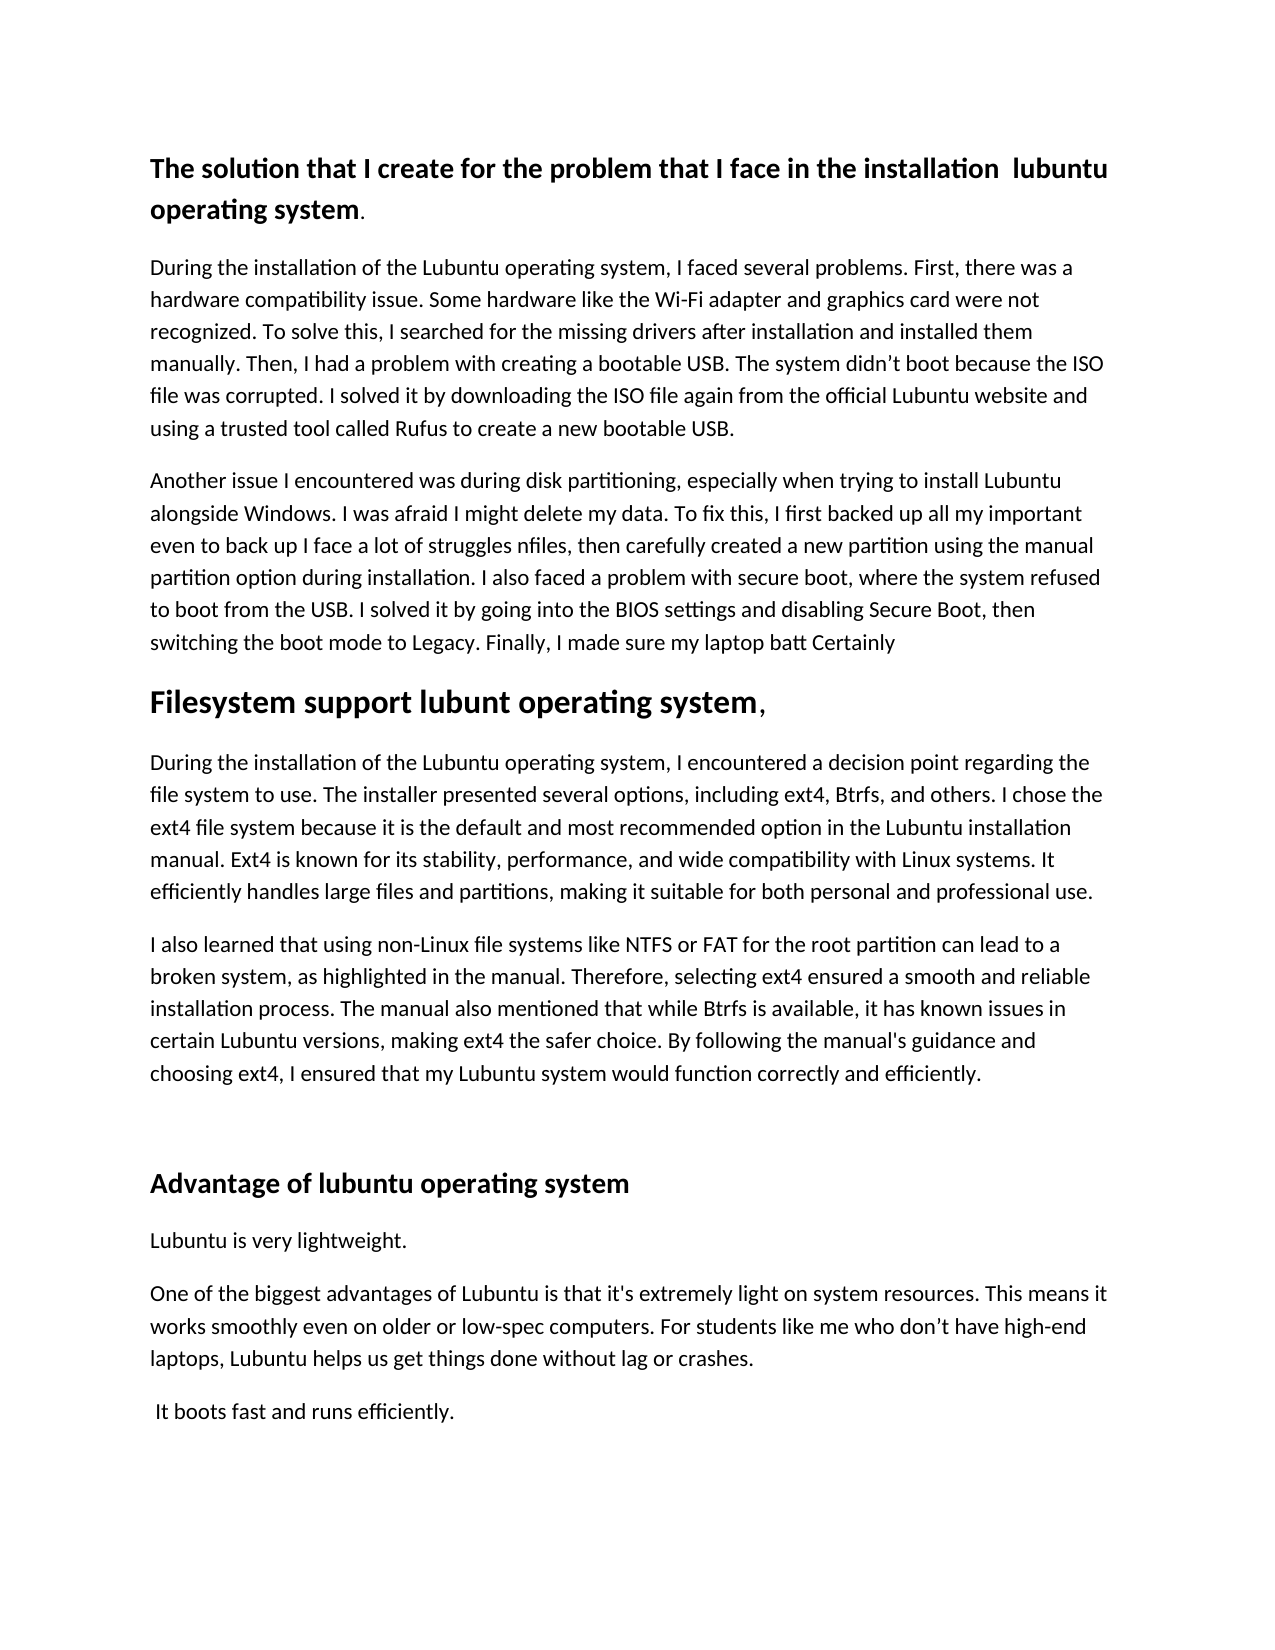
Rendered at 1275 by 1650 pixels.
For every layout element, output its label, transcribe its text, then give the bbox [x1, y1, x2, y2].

text It boots fast and runs efficiently. [150, 1397, 1125, 1425]
text During the installation of the Lubuntu operating system, I encountered a decision point regarding the file system to use. The installer presented several options, including ext4, Btrfs, and others. I chose the ext4 file system because it is the default and most recommended option in the Lubuntu installation manual. Ext4 is known for its stability, performance, and wide compatibility with Linux systems. It efficiently handles large files and partitions, making it suitable for both personal and professional use. [150, 748, 1125, 905]
text During the installation of the Lubuntu operating system, I faced several problems. First, there was a hardware compatibility issue. Some hardware like the Wi-Fi adapter and graphics card were not recognized. To solve this, I searched for the missing drivers after installation and installed them manually. Then, I had a problem with creating a bootable USB. The system didn’t boot because the ISO file was corrupted. I solved it by downloading the ISO file again from the official Lubuntu website and using a trusted tool called Rufus to create a new bootable USB. [150, 253, 1125, 442]
text Advantage of lubuntu operating system [150, 1165, 1125, 1200]
text Another issue I encountered was during disk partitioning, especially when trying to install Lubuntu alongside Windows. I was afraid I might delete my data. To fix this, I first backed up all my important even to back up I face a lot of struggles nfiles, then carefully created a new partition using the manual partition option during installation. I also faced a problem with secure boot, where the system refused to boot from the USB. I solved it by going into the BIOS settings and disabling Secure Boot, then switching the boot mode to Legacy. Finally, I made sure my laptop batt Certainly [150, 467, 1125, 656]
text The solution that I create for the problem that I face in the installation lubuntu operating system. [150, 150, 1125, 227]
text I also learned that using non-Linux file systems like NTFS or FAT for the root partition can lead to a broken system, as highlighted in the manual. Therefore, selecting ext4 ensured a smooth and reliable installation process. The manual also mentioned that while Btrfs is available, it has known issues in certain Lubuntu versions, making ext4 the safer choice. By following the manual's guidance and choosing ext4, I ensured that my Lubuntu system would function correctly and efficiently. [150, 930, 1125, 1087]
text One of the biggest advantages of Lubuntu is that it's extremely light on system resources. This means it works smoothly even on older or low-spec computers. For students like me who don’t have high-end laptops, Lubuntu helps us get things done without lag or crashes. [150, 1279, 1125, 1372]
text Lubuntu is very lightweight. [150, 1227, 1125, 1254]
text Filesystem support lubunt operating system, [150, 681, 1125, 721]
